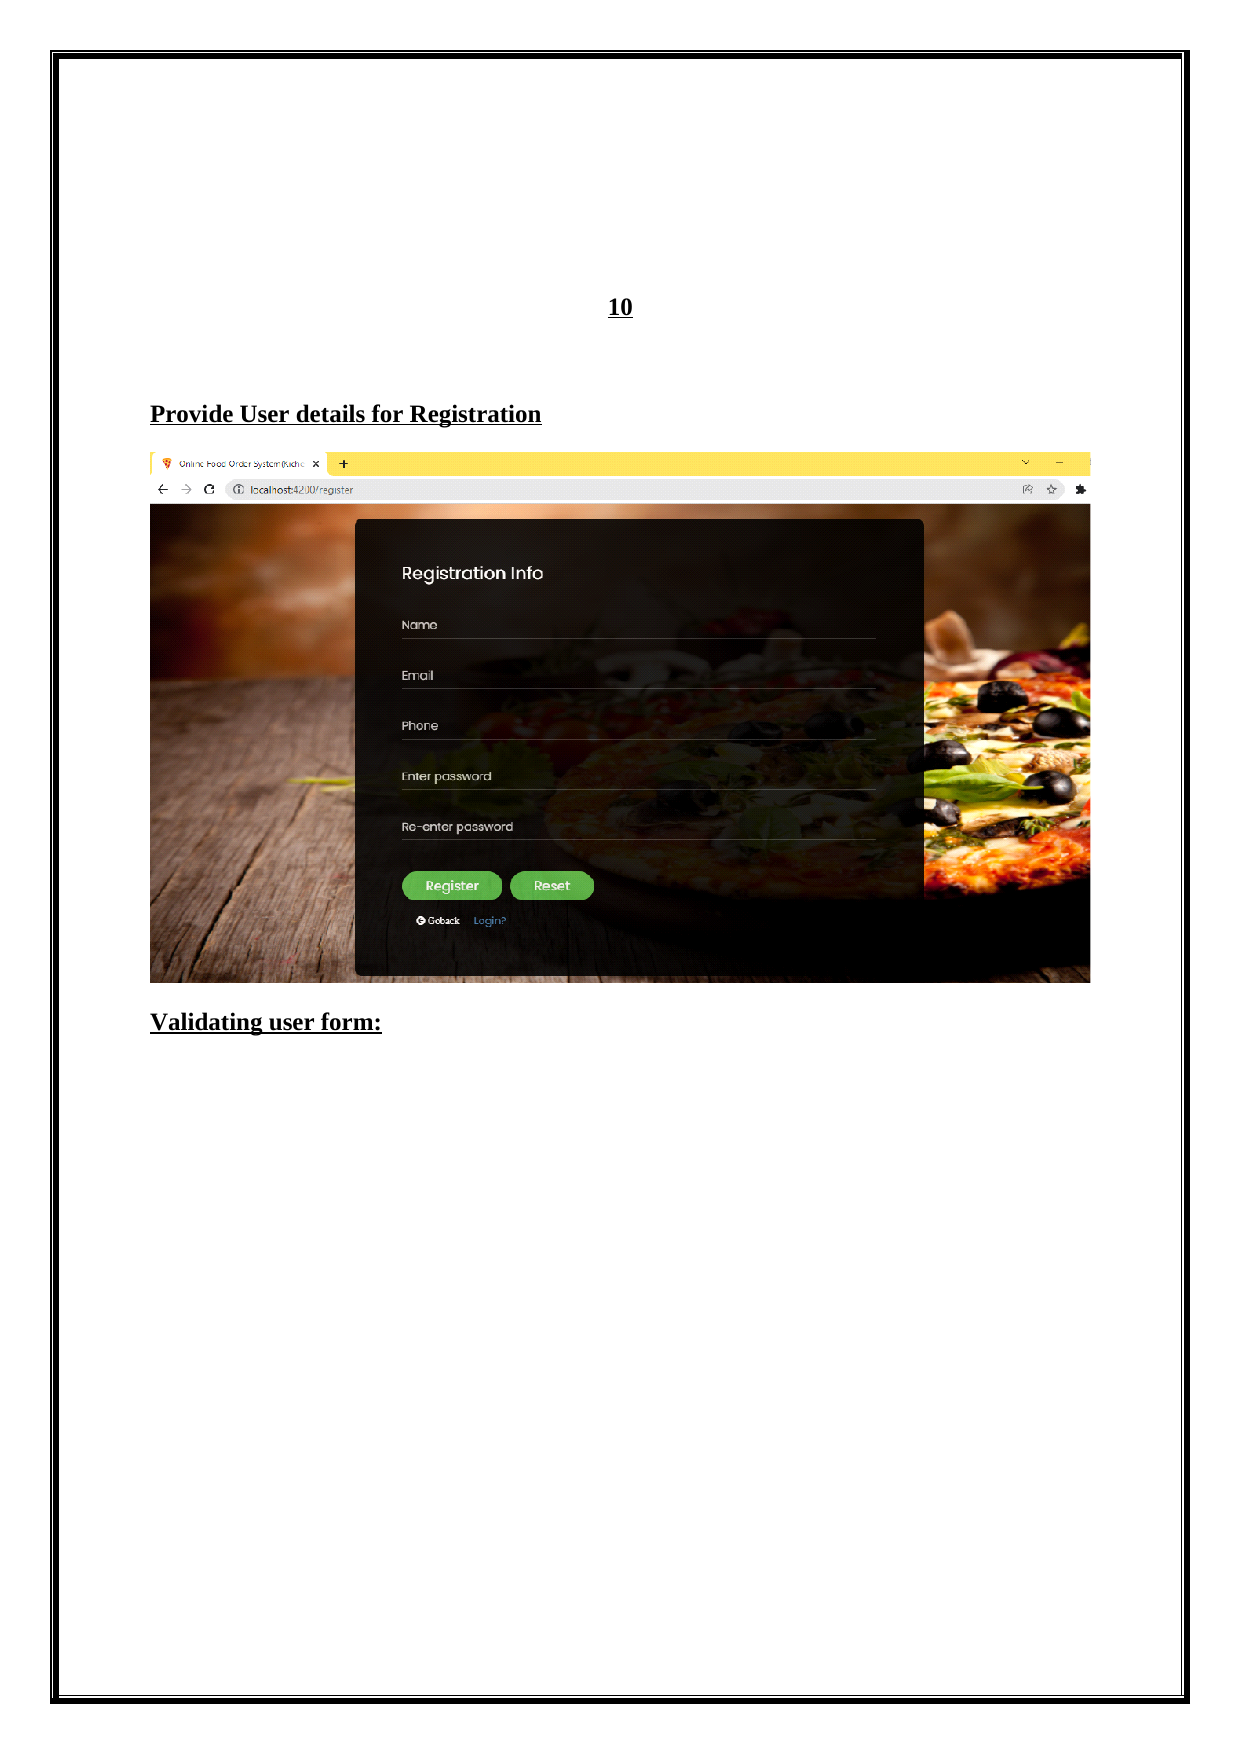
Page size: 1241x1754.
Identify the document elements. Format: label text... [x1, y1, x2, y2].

picture [150, 452, 1091, 983]
text Provide User details for Registration [150, 399, 1090, 427]
text 10 [150, 292, 1090, 321]
text Validating user form: [150, 1007, 1090, 1036]
